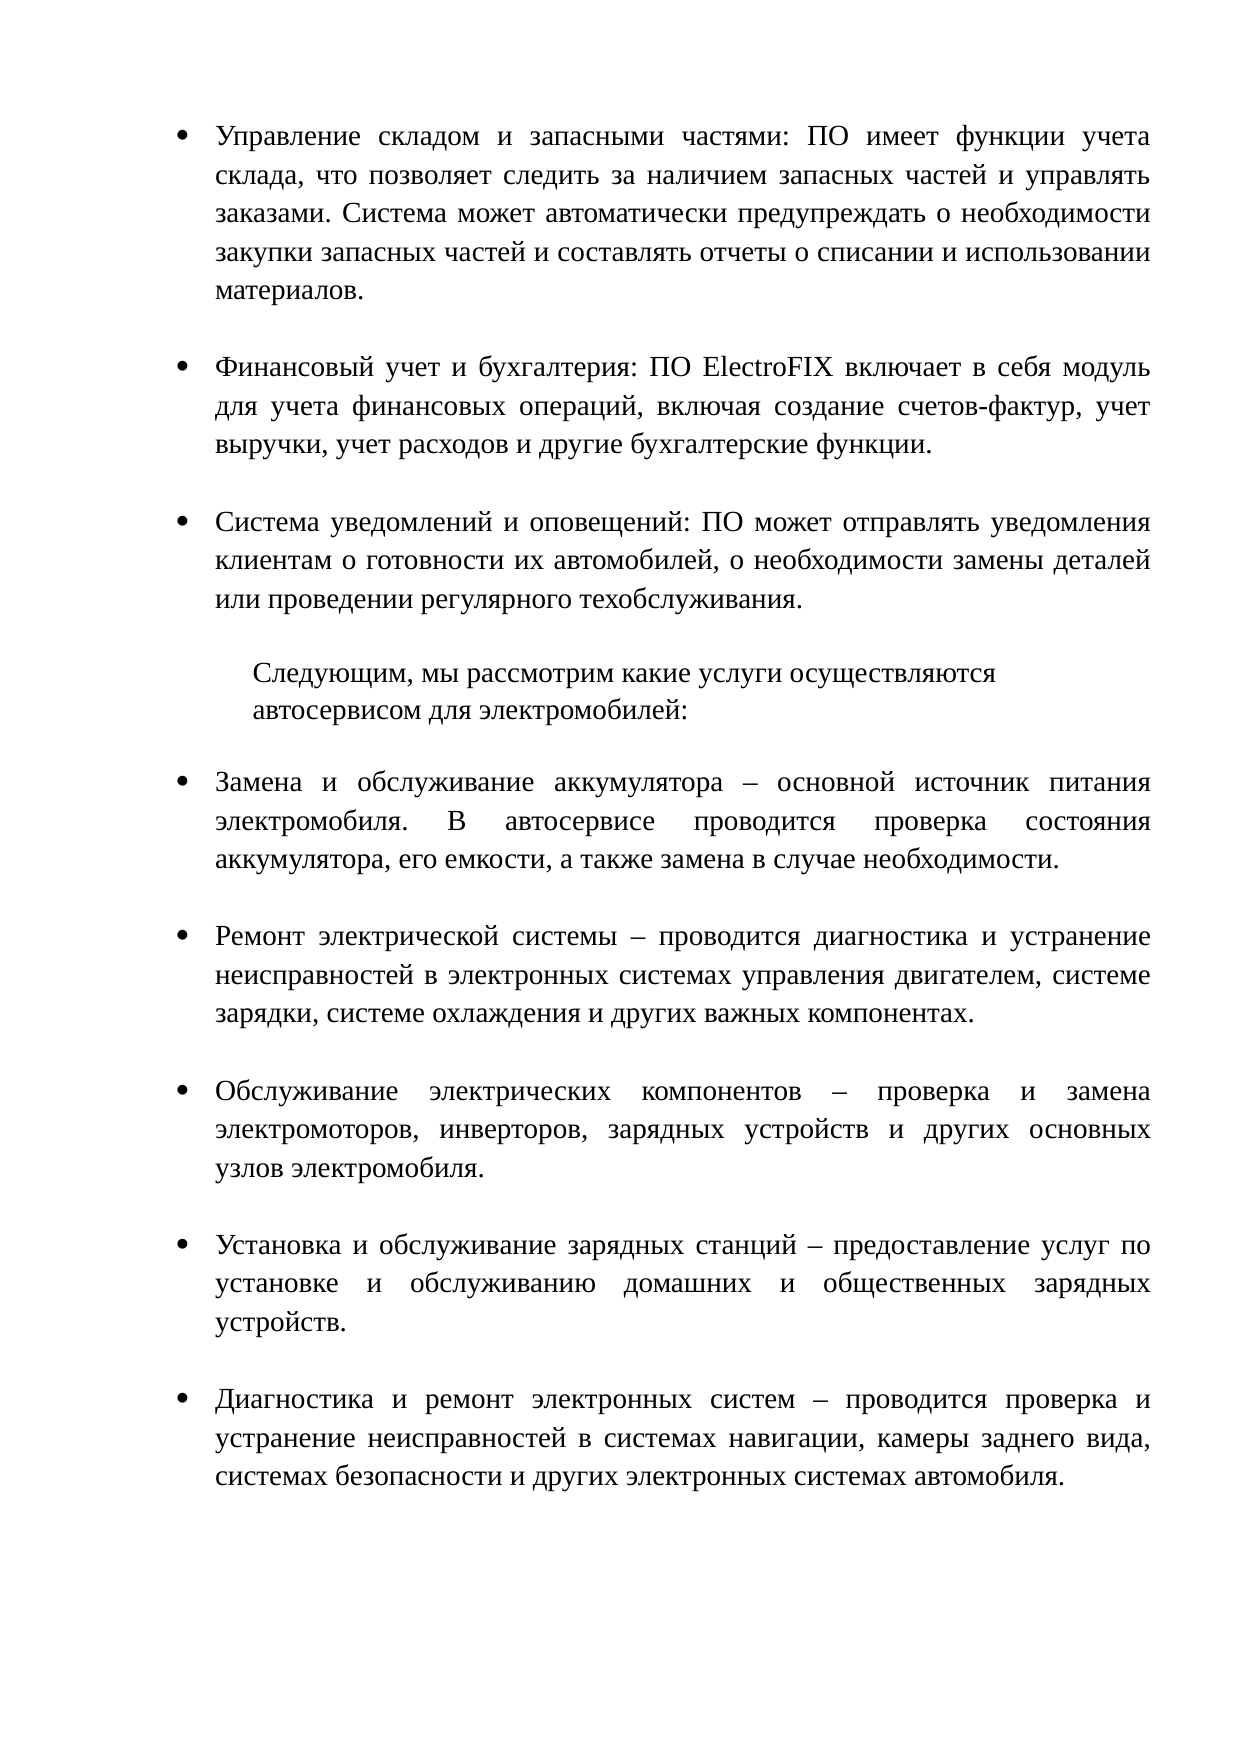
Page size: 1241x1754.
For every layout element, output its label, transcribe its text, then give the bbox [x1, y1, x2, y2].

list Установка и обслуживание зарядных станций – предоставление услуг по установке и обслуживанию домашних и общественных зарядных устройств. [177, 1227, 1152, 1338]
list Диагностика и ремонт электронных систем – проводится проверка и устранение неисправностей в системах навигации, камеры заднего вида, системах безопасности и других электронных системах автомобиля. [177, 1381, 1152, 1492]
list Финансовый учет и бухгалтерия: ПО ElectroFIX включает в себя модуль для учета финансовых операций, включая создание счетов-фактур, учет выручки, учет расходов и другие бухгалтерские функции. [177, 349, 1152, 460]
list Замена и обслуживание аккумулятора – основной источник питания электромобиля. В автосервисе проводится проверка состояния аккумулятора, его емкости, а также замена в случае необходимости. [177, 764, 1152, 875]
list Управление складом и запасными частями: ПО имеет функции учета склада, что позволяет следить за наличием запасных частей и управлять заказами. Система может автоматически предупреждать о необходимости закупки запасных частей и составлять отчеты о списании и использовании материалов. [177, 118, 1152, 306]
list Обслуживание электрических компонентов – проверка и замена электромоторов, инверторов, зарядных устройств и других основных узлов электромобиля. [177, 1073, 1152, 1183]
list Следующим, мы рассмотрим какие услуги осуществляются автосервисом для электромобилей: [252, 656, 1152, 725]
list Ремонт электрической системы – проводится диагностика и устранение неисправностей в электронных системах управления двигателем, системе зарядки, системе охлаждения и других важных компонентах. [177, 918, 1152, 1029]
list Система уведомлений и оповещений: ПО может отправлять уведомления клиентам о готовности их автомобилей, о необходимости замены деталей или проведении регулярного техобслуживания. [177, 504, 1152, 614]
